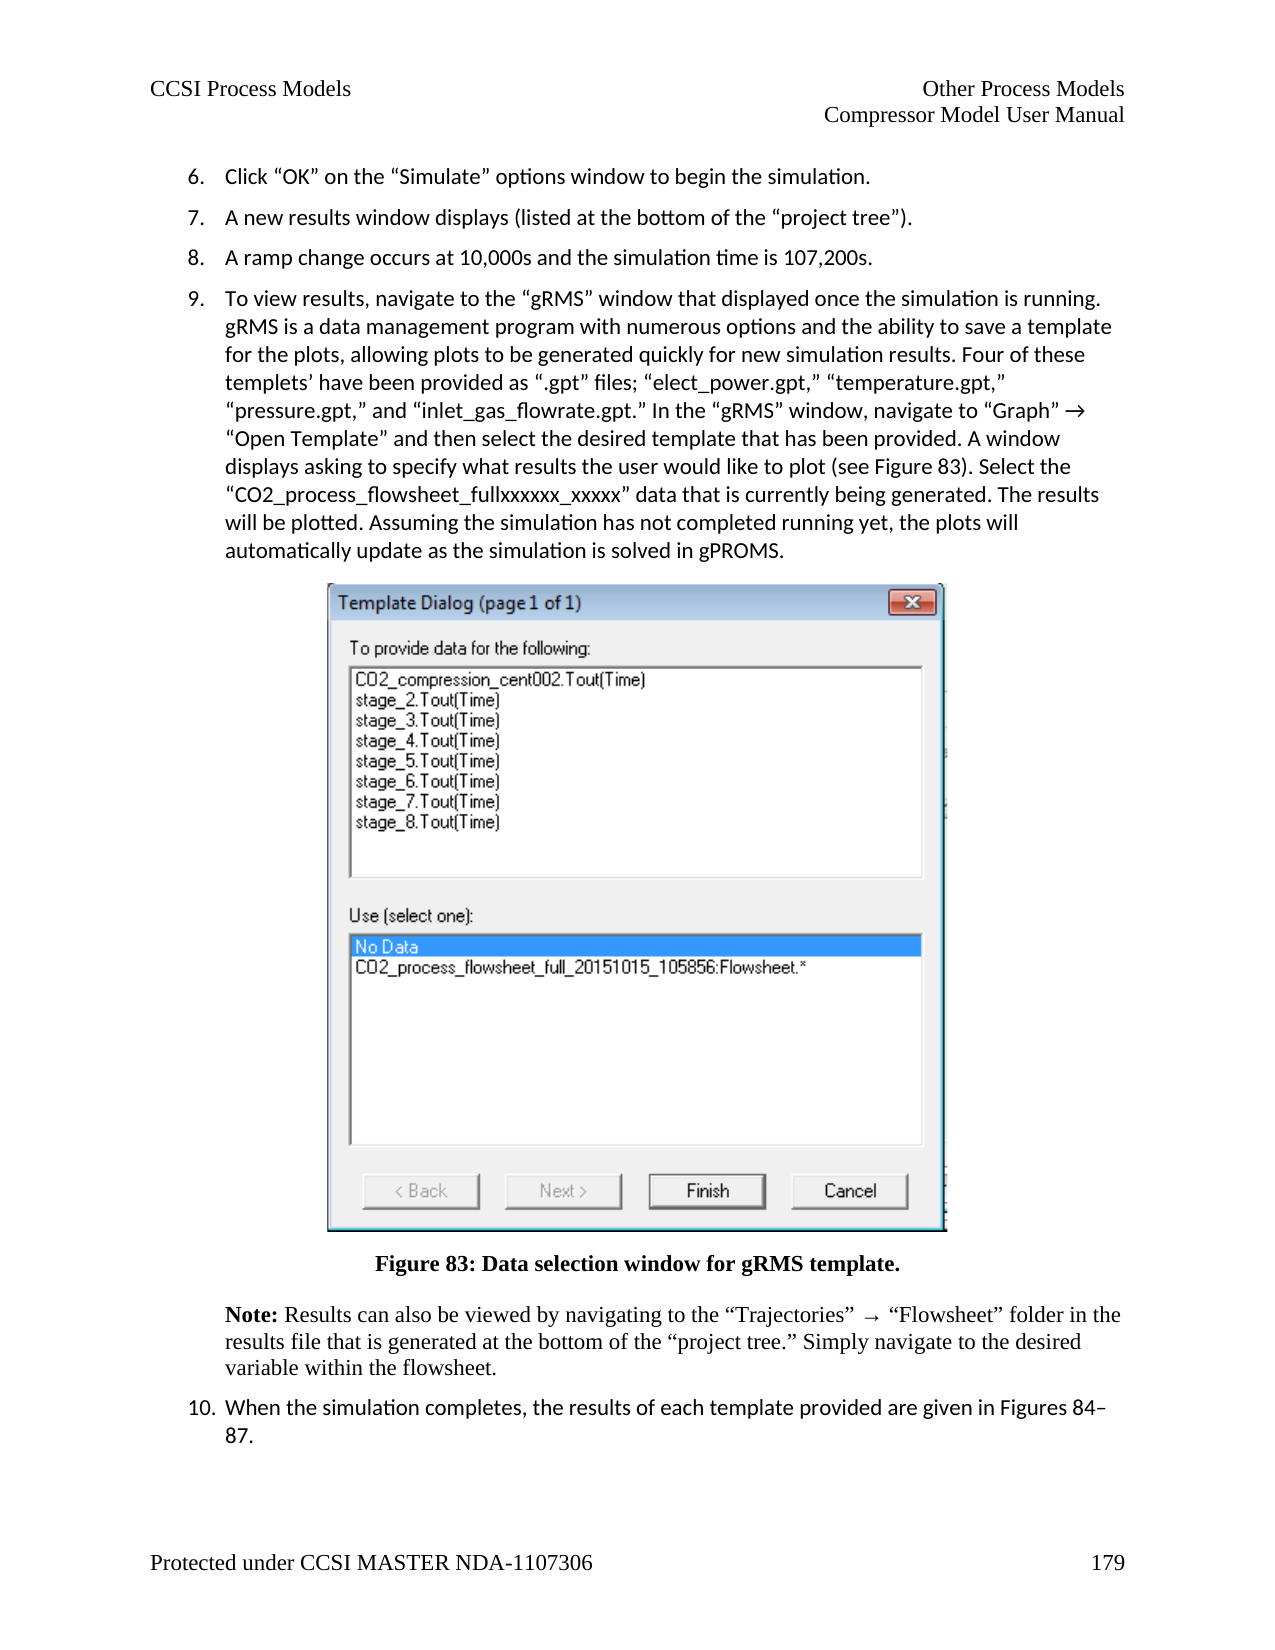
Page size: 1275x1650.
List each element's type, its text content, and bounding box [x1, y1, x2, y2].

text Note: Results can also be viewed by navigating to the “Trajectories” → “Flowsheet” folder in the results file that is generated at the bottom of the “project tree.” Simply navigate to the desired variable within the flowsheet. [225, 1301, 1125, 1381]
list Click “OK” on the “Simulate” options window to begin the simulation. [187, 162, 1125, 191]
list When the simulation completes, the results of each template provided are given in Figures 84–87. [187, 1393, 1125, 1449]
list A new results window displays (listed at the bottom of the “project tree”). [187, 203, 1125, 231]
list A ramp change occurs at 10,000s and the simulation time is 107,200s. [187, 243, 1125, 272]
list To view results, navigate to the “gRMS” window that displayed once the simulation is running. gRMS is a data management program with numerous options and the ability to save a template for the plots, allowing plots to be generated quickly for new simulation results. Four of these templets’ have been provided as “.gpt” files; “elect_power.gpt,” “temperature.gpt,” “pressure.gpt,” and “inlet_gas_flowrate.gpt.” In the “gRMS” window, navigate to “Graph” → “Open Template” and then select the desired template that has been provided. A window displays asking to specify what results the user would like to plot (see Figure 83). Select the “CO2_process_flowsheet_fullxxxxxx_xxxxx” data that is currently being generated. The results will be plotted. Assuming the simulation has not completed running yet, the plots will automatically update as the simulation is solved in gPROMS. [187, 284, 1125, 564]
picture [327, 583, 948, 1232]
